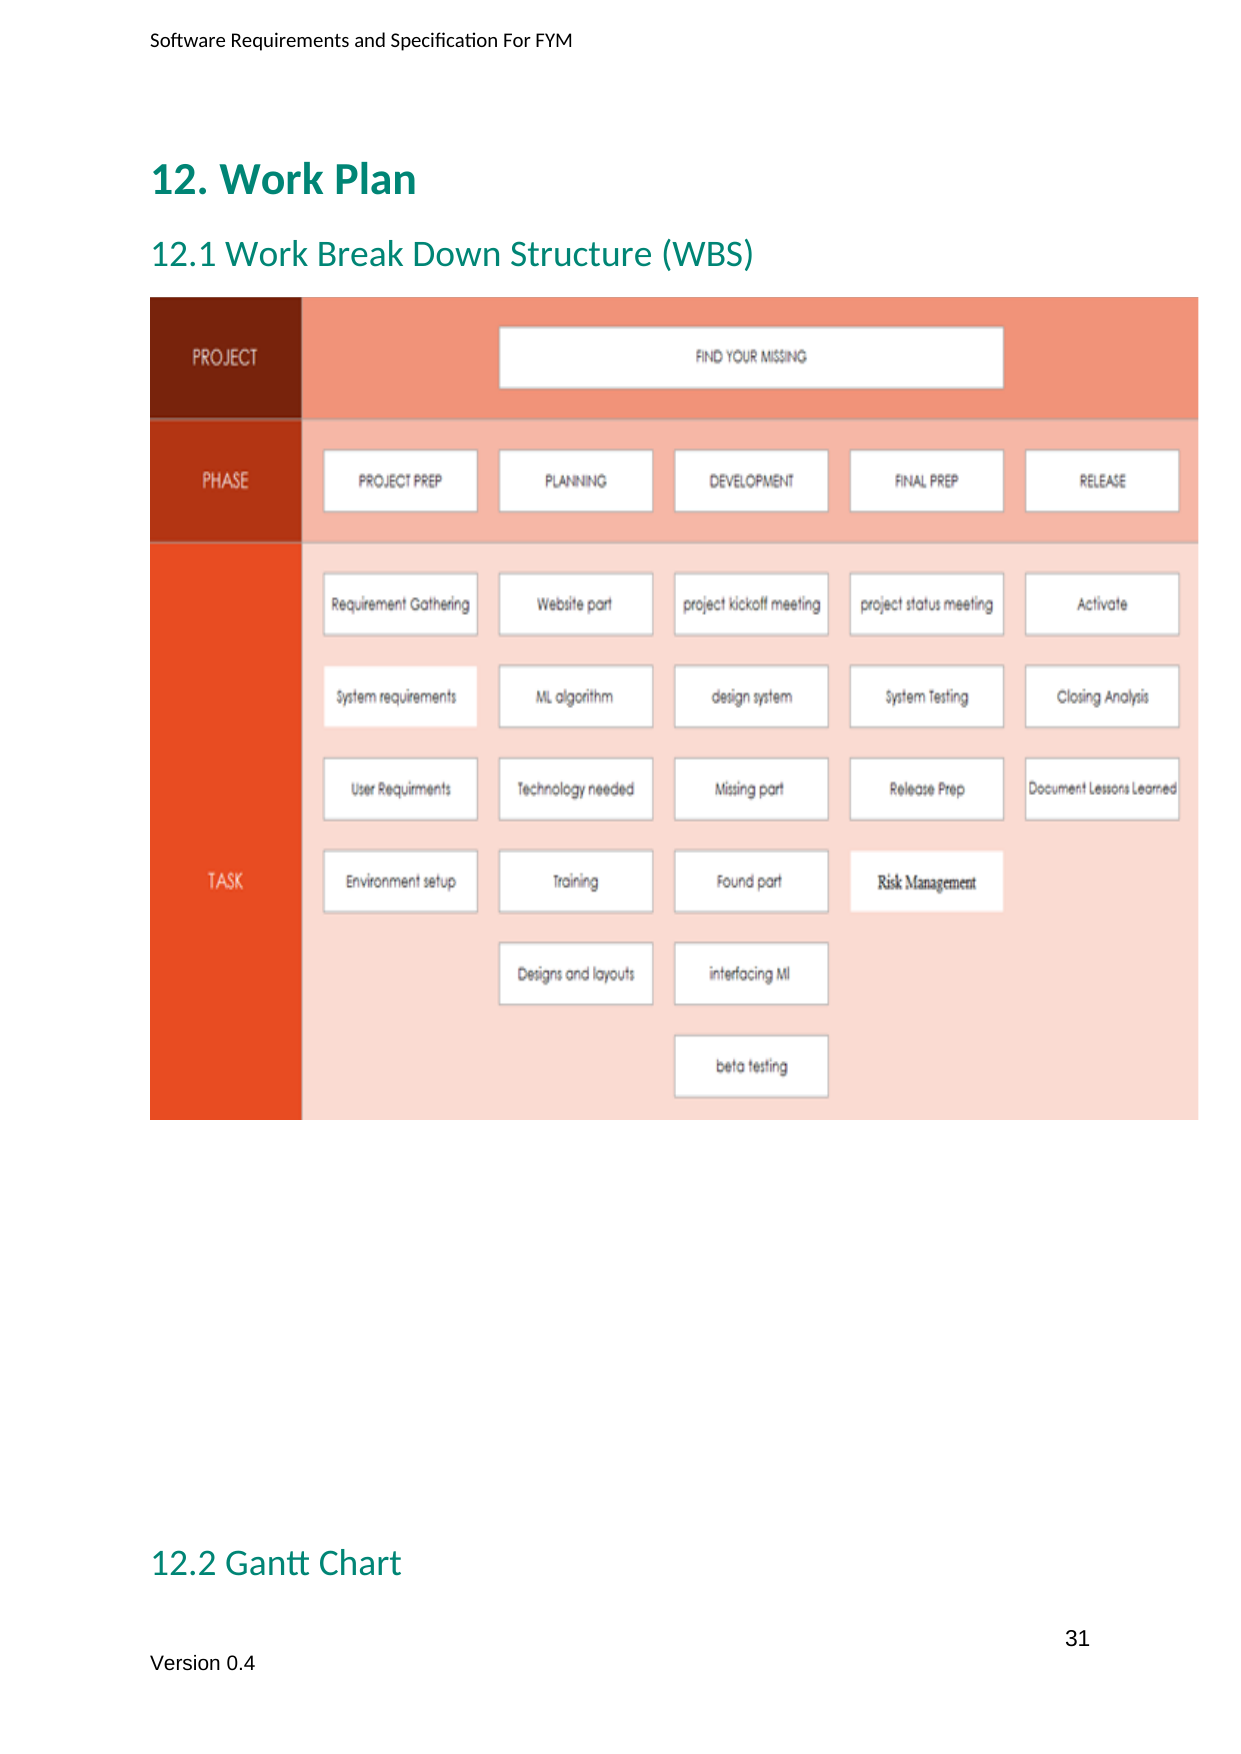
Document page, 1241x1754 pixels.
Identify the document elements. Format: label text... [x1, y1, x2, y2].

text 12.1​​ ​​Work​ ​Break​ Down​ ​Structure​ ​(WBS) [150, 229, 1090, 275]
text 12.​ ​Work​ ​Plan [150, 150, 1090, 206]
text 12.2​ ​Gantt​ ​Chart [150, 1538, 1090, 1584]
picture [150, 297, 1199, 1120]
